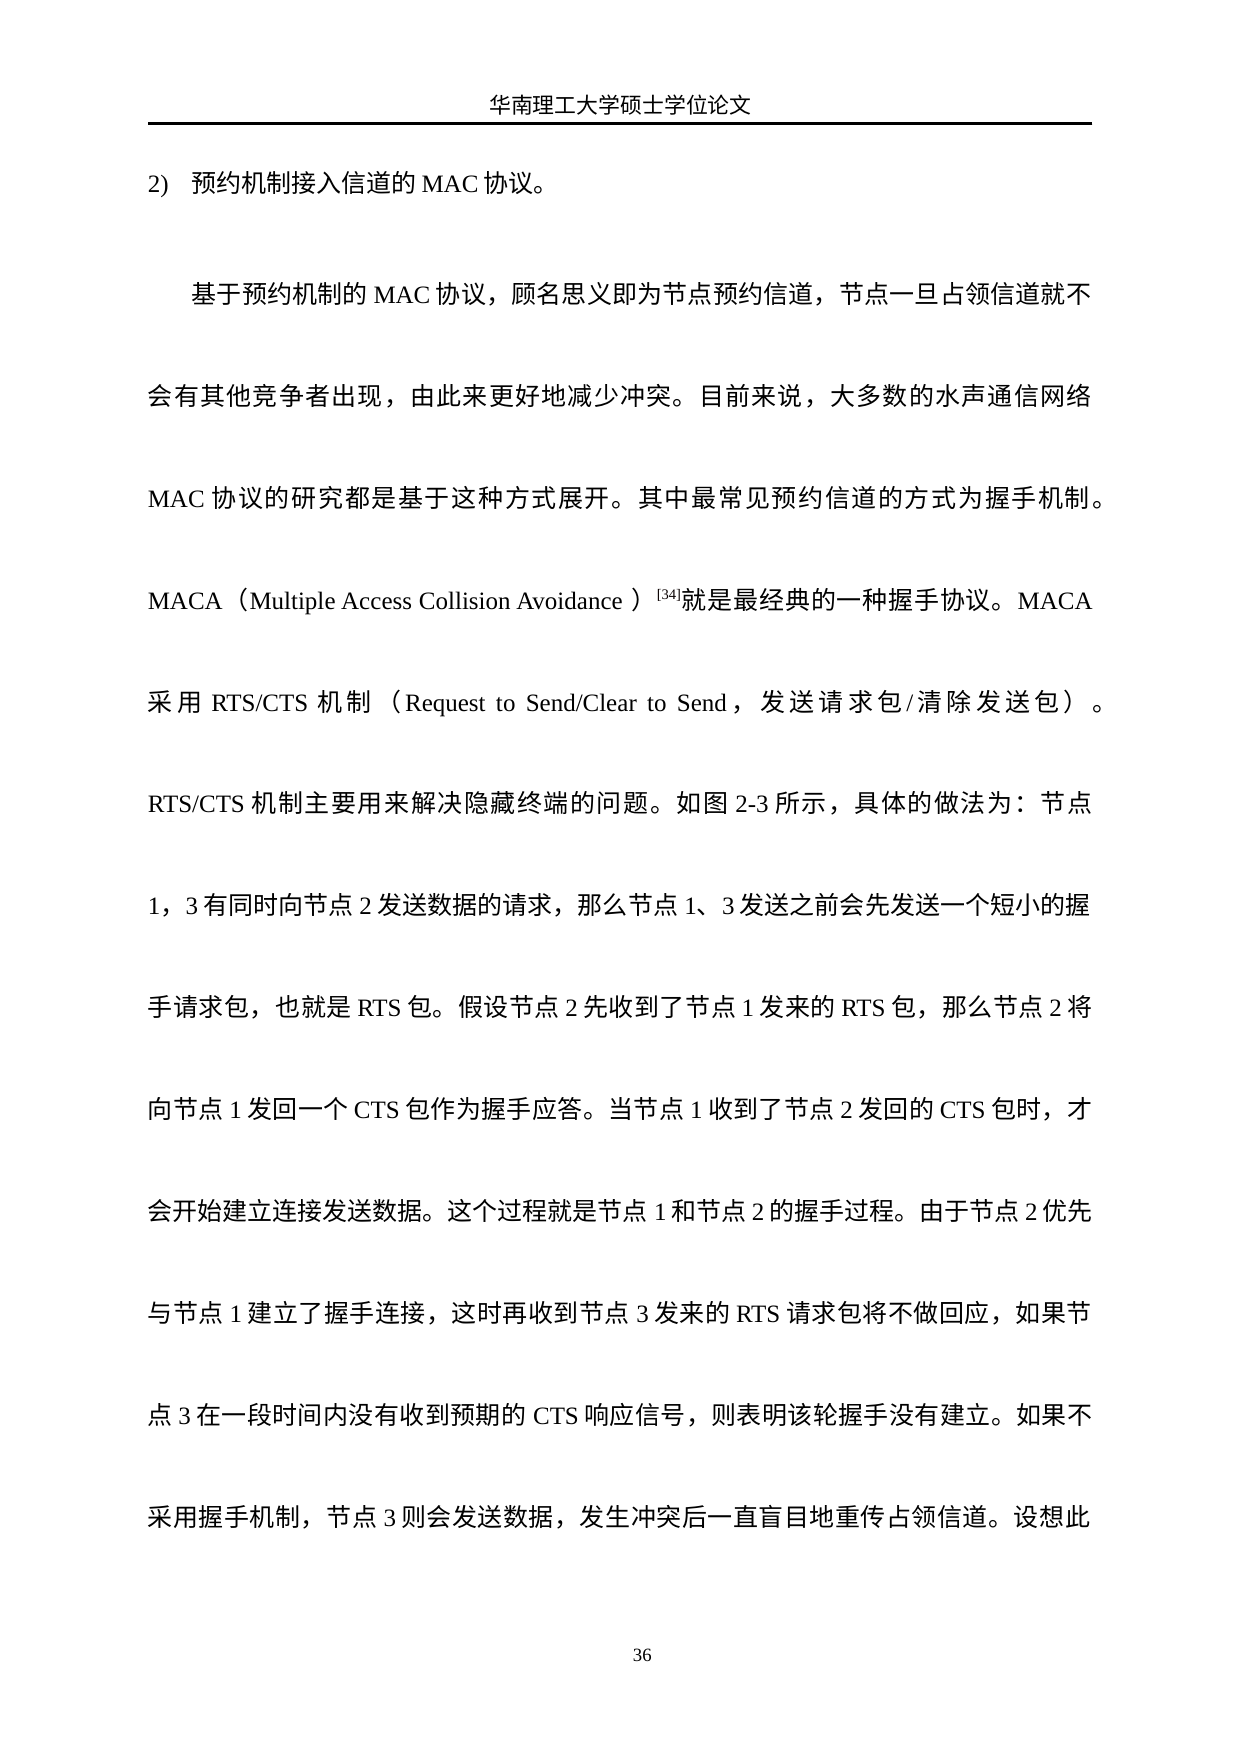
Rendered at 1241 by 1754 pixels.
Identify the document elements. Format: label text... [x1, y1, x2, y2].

list 预约机制接入信道的MAC协议。 [148, 148, 1092, 216]
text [148, 259, 1092, 1549]
